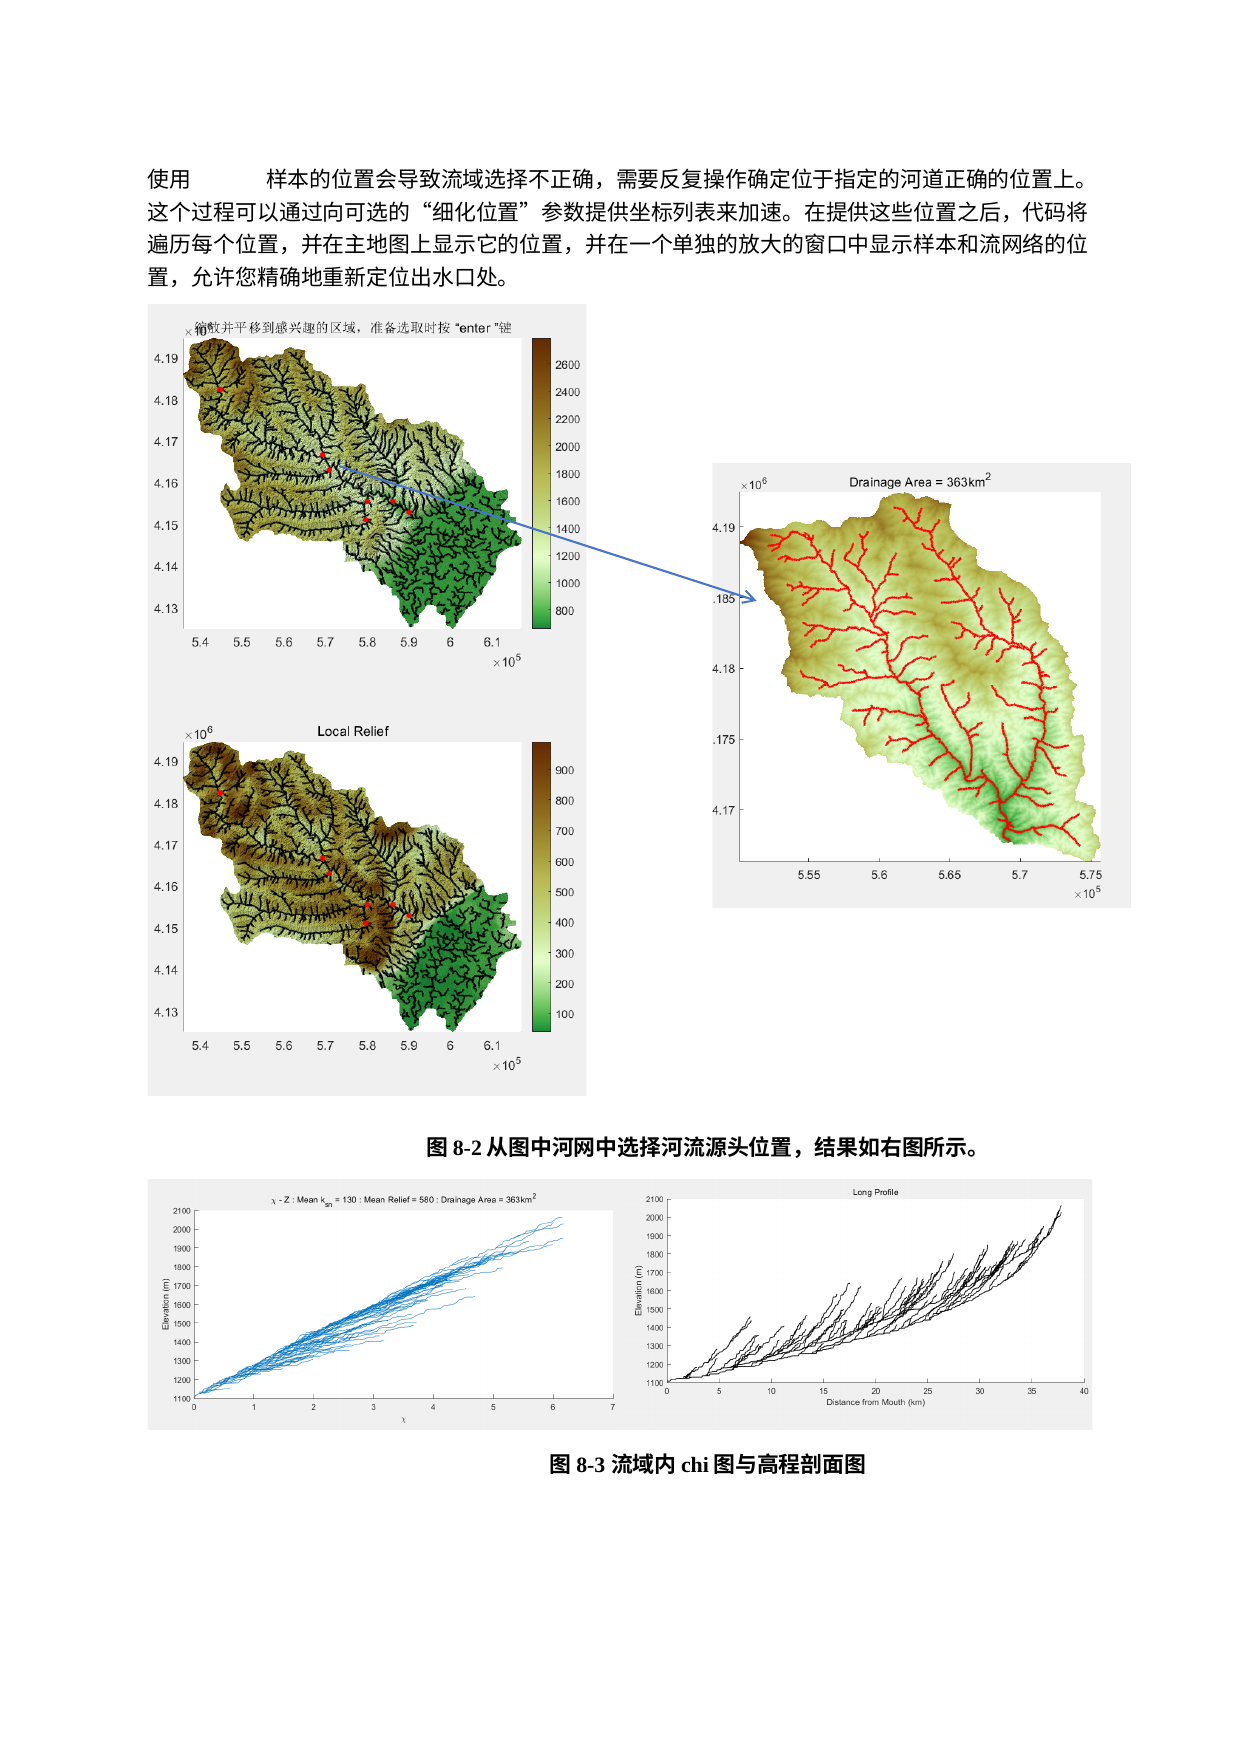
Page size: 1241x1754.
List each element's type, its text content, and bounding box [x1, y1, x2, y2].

picture [147, 304, 587, 1096]
picture [712, 463, 1131, 908]
picture [147, 1179, 1093, 1430]
text 图 8-2从图中河网中选择河流源头位置，结果如右图所示。 [148, 1129, 1093, 1162]
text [148, 162, 1093, 292]
text 图 8-3 流域内chi图与高程剖面图 [148, 1447, 1093, 1479]
